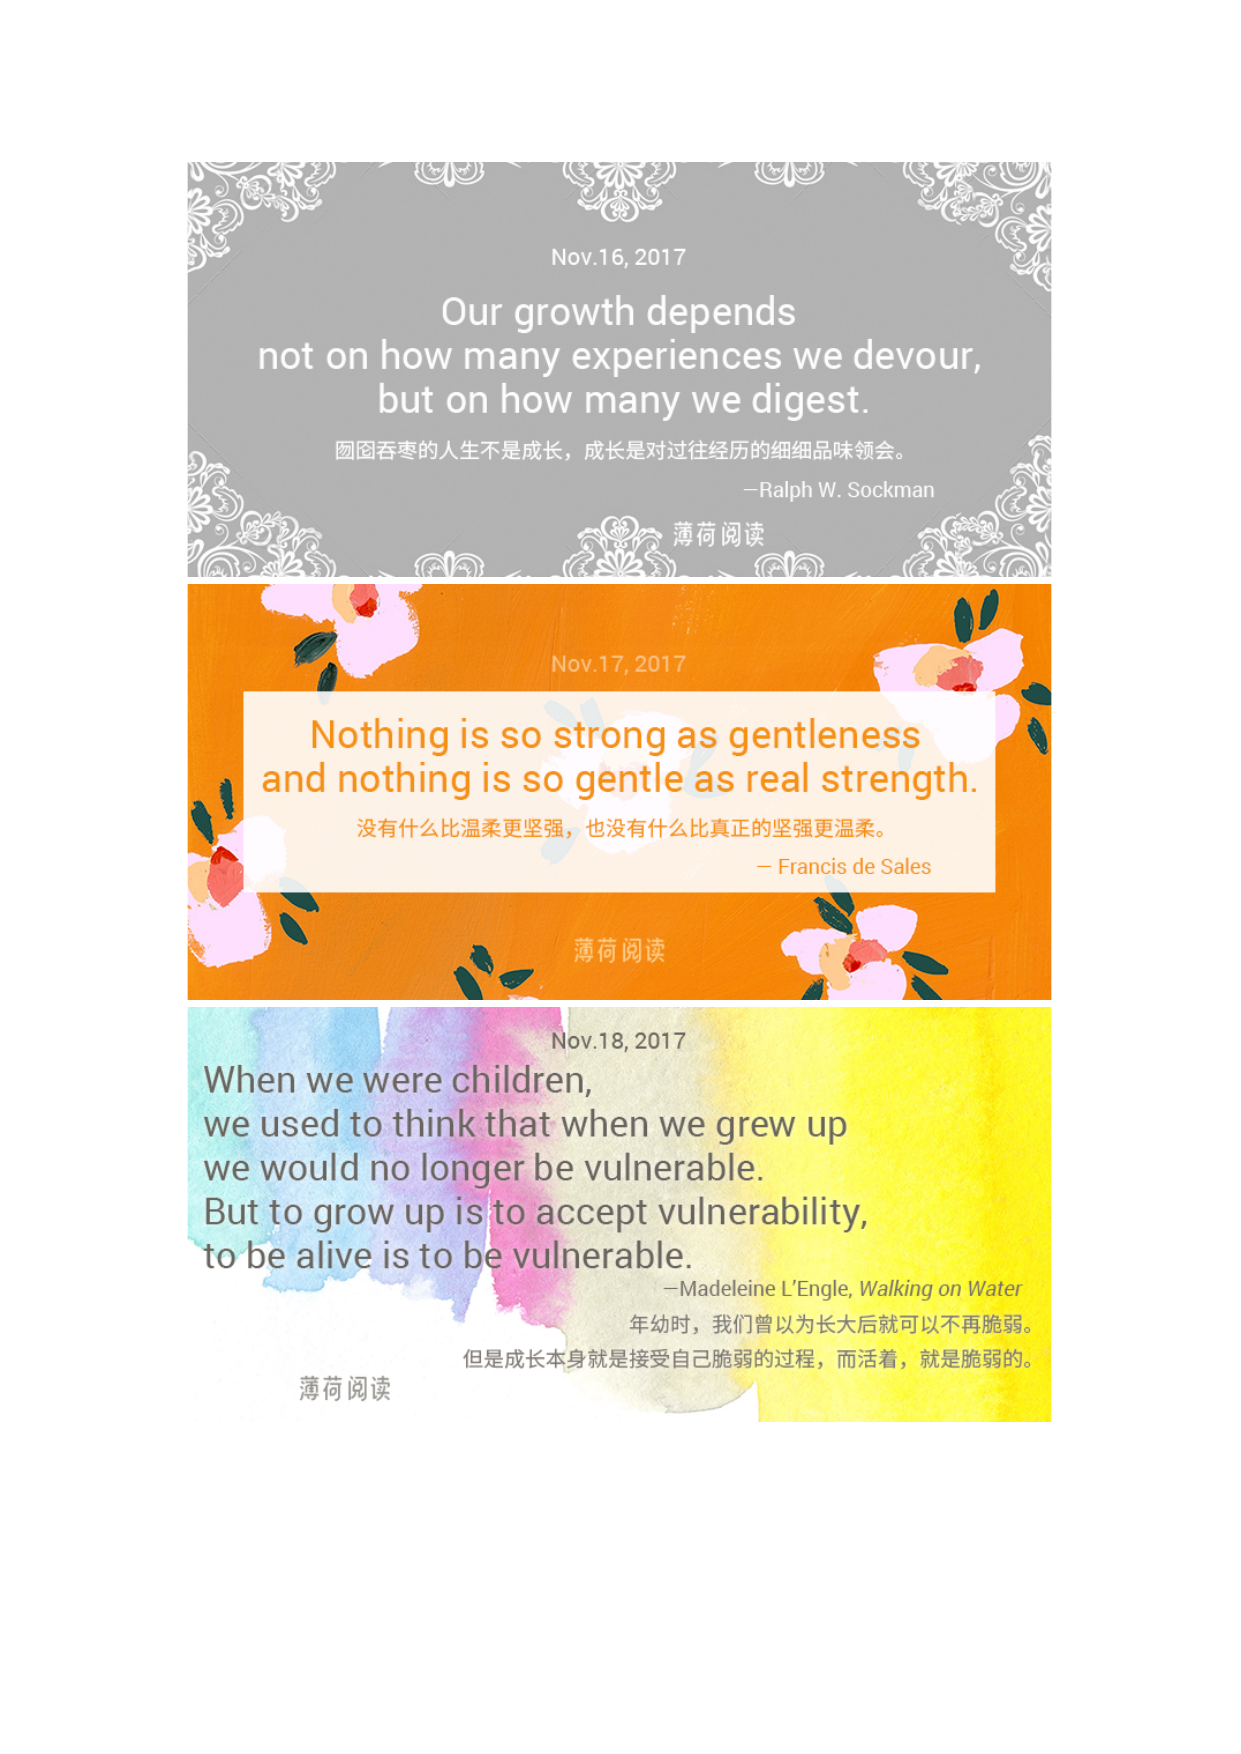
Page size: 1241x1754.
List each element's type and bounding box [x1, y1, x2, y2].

picture [187, 584, 1052, 1000]
picture [187, 162, 1052, 577]
picture [187, 1007, 1052, 1422]
